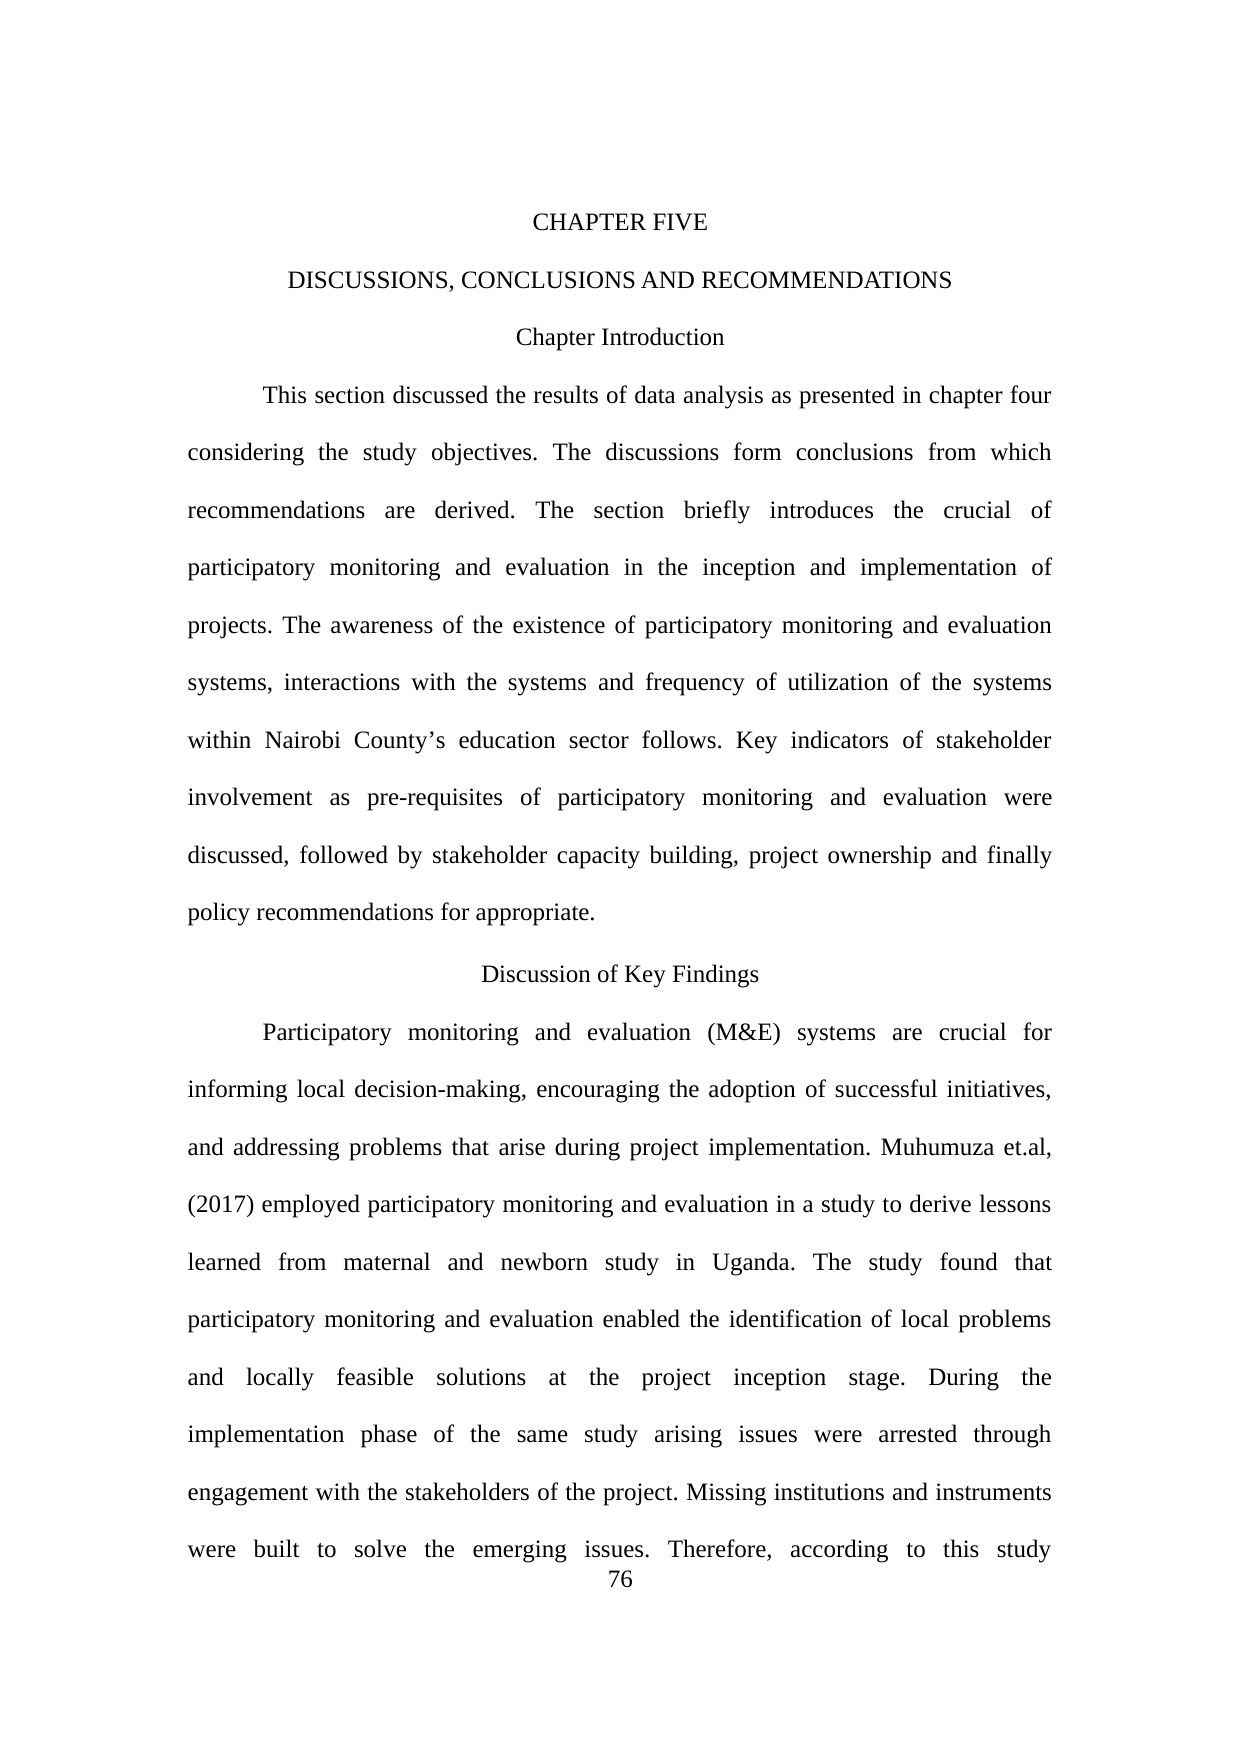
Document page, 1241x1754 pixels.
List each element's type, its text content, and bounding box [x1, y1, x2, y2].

subtitle CHAPTER FIVE [187, 207, 1053, 236]
text Chapter Introduction [187, 322, 1053, 351]
text This section discussed the results of data analysis as presented in chapter four considering the study objectives. The discussions form conclusions from which recommendations are derived. The section briefly introduces the crucial of participatory monitoring and evaluation in the inception and implementation of projects. The awareness of the existence of participatory monitoring and evaluation systems, interactions with the systems and frequency of utilization of the systems within Nairobi County’s education sector follows. Key indicators of stakeholder involvement as pre-requisites of participatory monitoring and evaluation were discussed, followed by stakeholder capacity building, project ownership and finally policy recommendations for appropriate. [187, 380, 1053, 926]
subtitle Discussion of Key Findings [187, 959, 1053, 988]
subtitle DISCUSSIONS, CONCLUSIONS AND RECOMMENDATIONS [187, 265, 1053, 294]
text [187, 1017, 1053, 1563]
